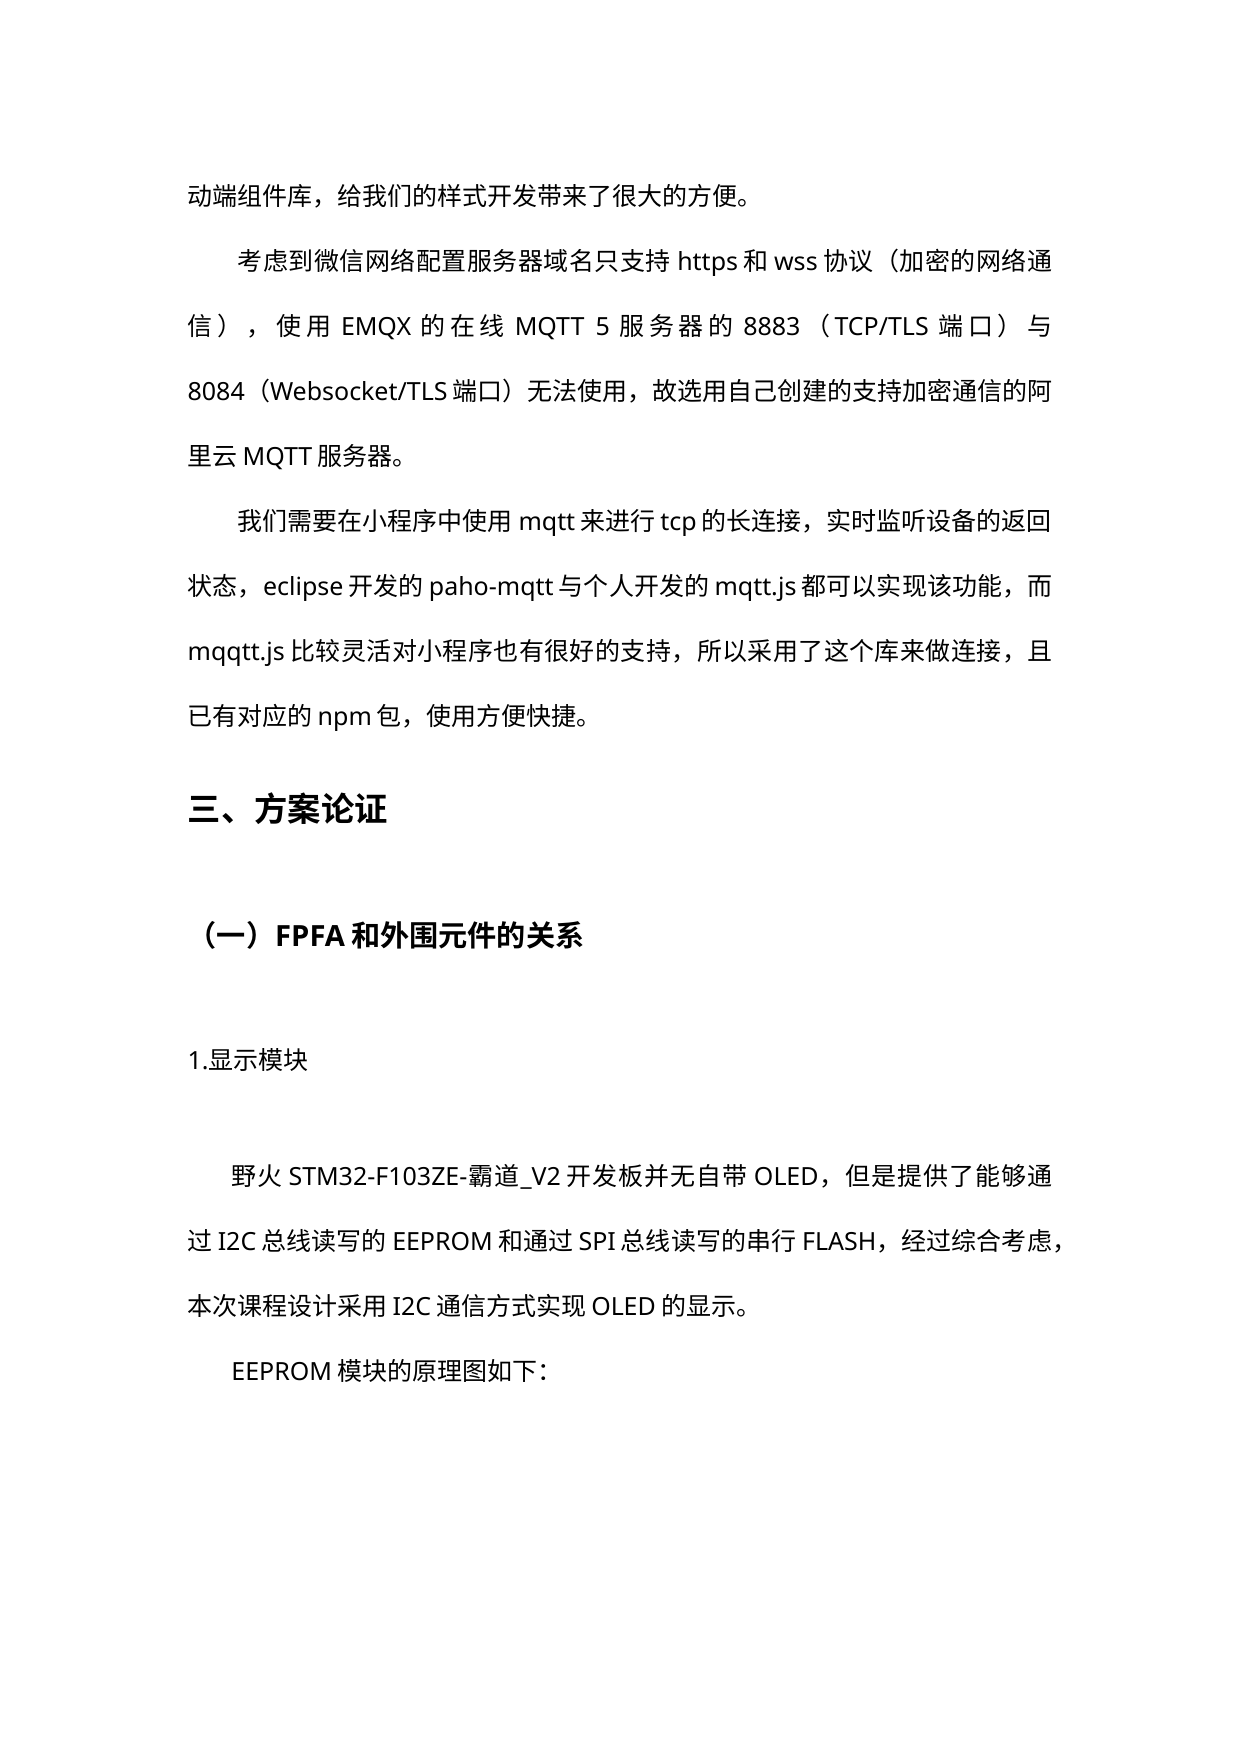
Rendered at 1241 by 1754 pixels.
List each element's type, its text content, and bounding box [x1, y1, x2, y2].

text 野火STM32-F103ZE-霸道_V2开发板并无自带OLED，但是提供了能够通过I2C总线读写的EEPROM和通过SPI总线读写的串行FLASH，经过综合考虑，本次课程设计采用I2C通信方式实现OLED的显示。 [187, 1142, 1053, 1337]
text 我们需要在小程序中使用mqtt来进行tcp的长连接，实时监听设备的返回状态，eclipse开发的paho-mqtt与个人开发的mqtt.js都可以实现该功能，而mqqtt.js比较灵活对小程序也有很好的支持，所以采用了这个库来做连接，且已有对应的npm包，使用方便快捷。 [187, 487, 1053, 747]
subtitle 三、方案论证 [187, 774, 1053, 839]
subtitle （一）FPFA和外围元件的关系 [187, 901, 1053, 966]
text 考虑到微信网络配置服务器域名只支持https和wss协议（加密的网络通信），使用EMQX的在线MQTT 5服务器的8883（TCP/TLS端口）与8084（Websocket/TLS端口）无法使用，故选用自己创建的支持加密通信的阿里云MQTT服务器。 [187, 227, 1053, 487]
subtitle 1.显示模块 [187, 1026, 1053, 1091]
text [187, 162, 1053, 227]
text EEPROM模块的原理图如下： [187, 1337, 1053, 1402]
